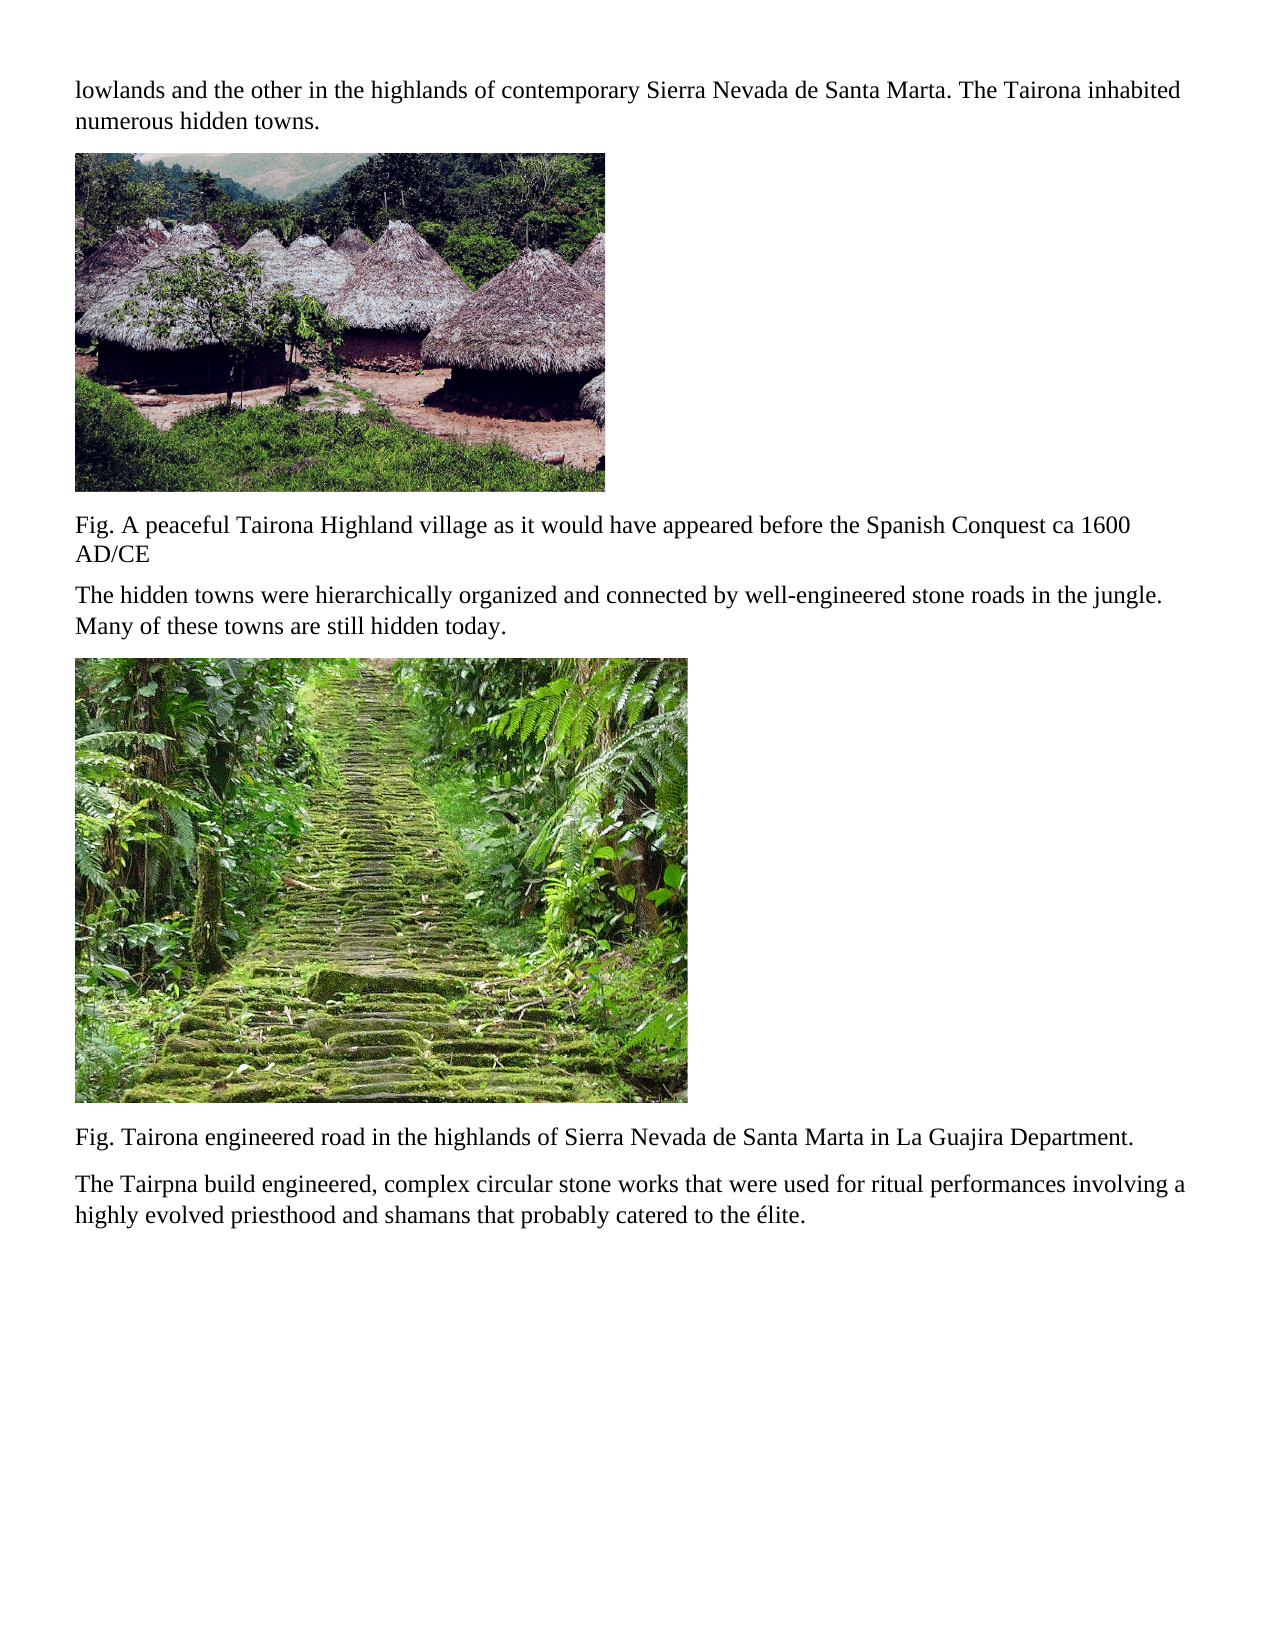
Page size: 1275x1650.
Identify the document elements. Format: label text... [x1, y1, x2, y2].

text The hidden towns were hierarchically organized and connected by well-engineered stone roads in the jungle. Many of these towns are still hidden today. [75, 580, 1200, 640]
text Fig. A peaceful Tairona Highland village as it would have appeared before the Spanish Conquest ca 1600 AD/CE [75, 510, 1200, 568]
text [75, 75, 1200, 135]
text Fig. Tairona engineered road in the highlands of Sierra Nevada de Santa Marta in La Guajira Department. [75, 1122, 1200, 1150]
picture [75, 658, 688, 1103]
text The Tairpna build engineered, complex circular stone works that were used for ritual performances involving a highly evolved priesthood and shamans that probably catered to the élite. [75, 1169, 1200, 1229]
